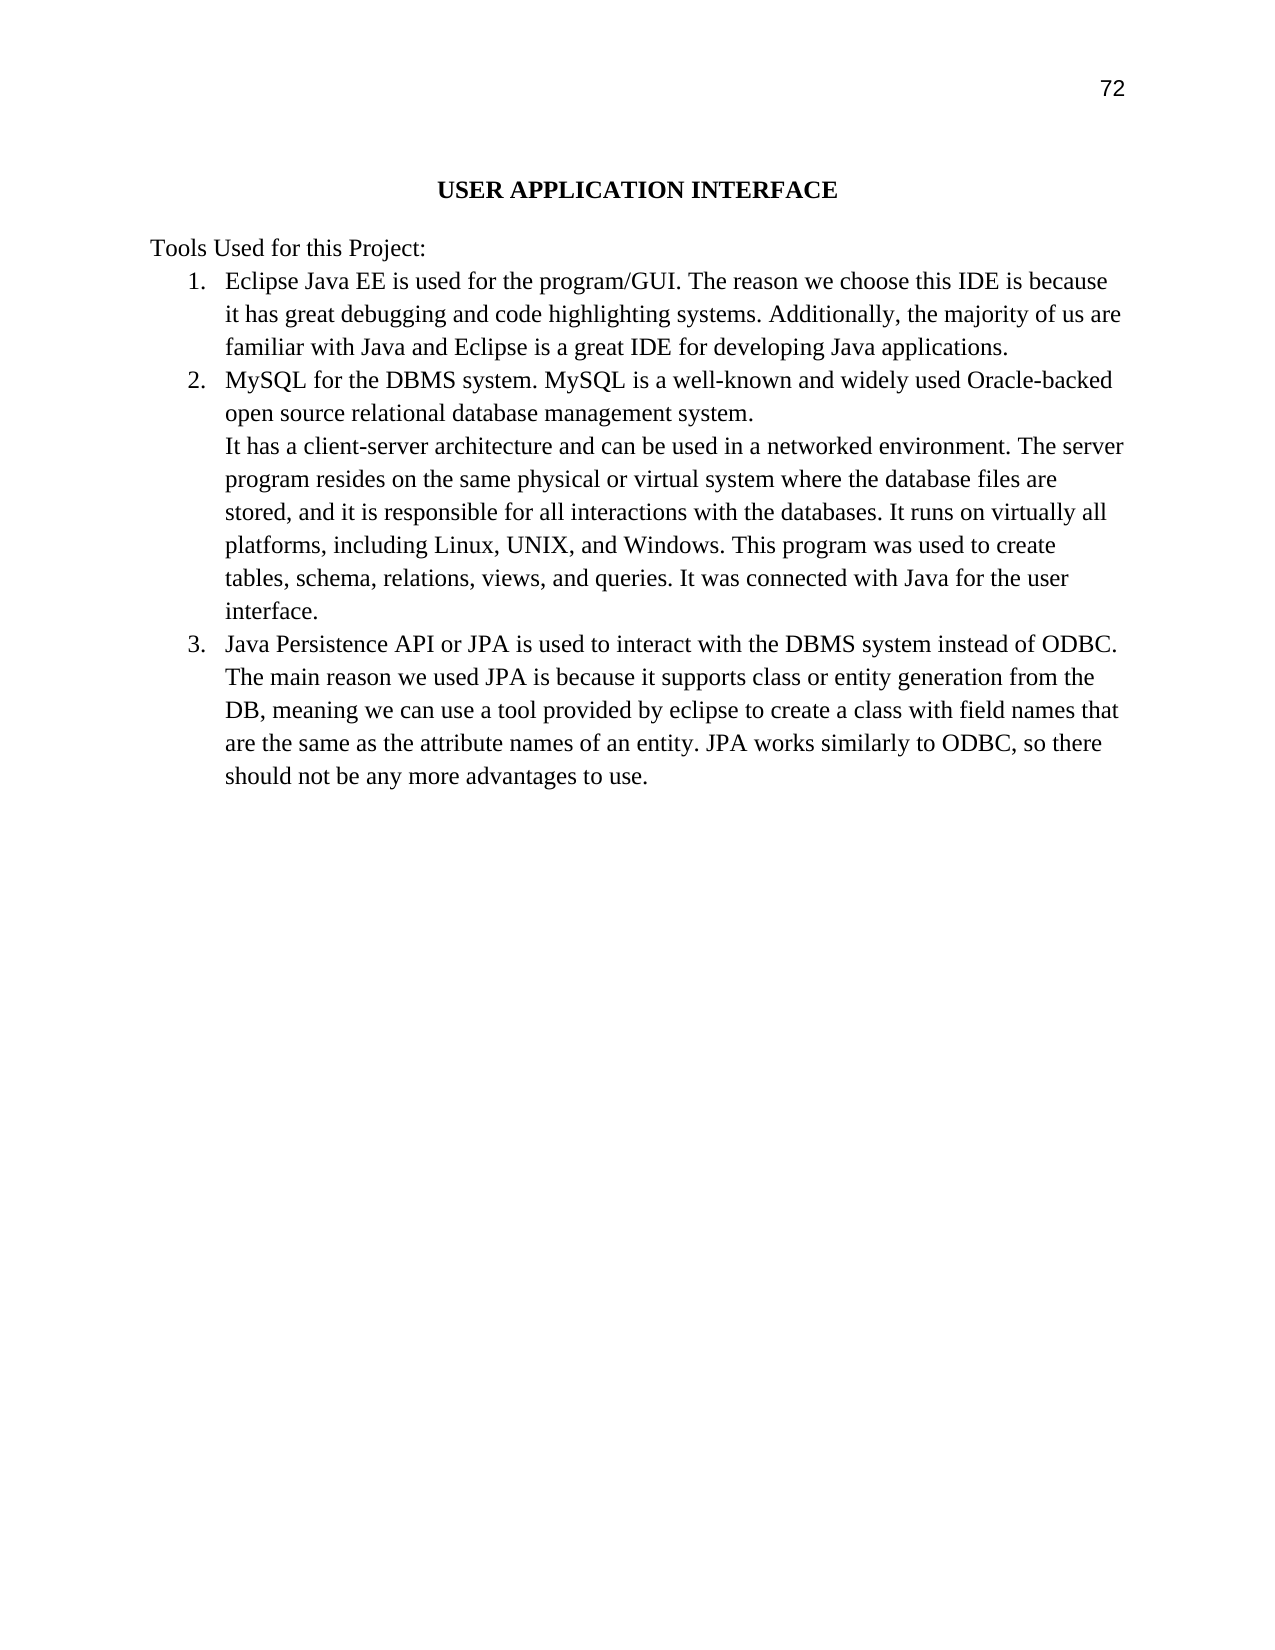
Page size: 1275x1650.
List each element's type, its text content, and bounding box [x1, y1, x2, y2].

text USER APPLICATION INTERFACE [150, 175, 1125, 204]
list Java Persistence API or JPA is used to interact with the DBMS system instead of ODBC. The main reason we used JPA is because it supports class or entity generation from the DB, meaning we can use a tool provided by eclipse to create a class with field names that are the same as the attribute names of an entity. JPA works similarly to ODBC, so there should not be any more advantages to use. [187, 629, 1125, 790]
list MySQL for the DBMS system. MySQL is a well-known and widely used Oracle-backed open source relational database management system. [187, 365, 1125, 427]
list Eclipse Java EE is used for the program/GUI. The reason we choose this IDE is because it has great debugging and code highlighting systems. Additionally, the majority of us are familiar with Java and Eclipse is a great IDE for developing Java applications. [187, 266, 1125, 361]
text It has a client-server architecture and can be used in a networked environment. The server program resides on the same physical or virtual system where the database files are stored, and it is responsible for all interactions with the databases. It runs on virtually all platforms, including Linux, UNIX, and Windows. This program was used to create tables, schema, relations, views, and queries. It was connected with Java for the user interface. [225, 431, 1125, 625]
text Tools Used for this Project: [150, 233, 1125, 262]
